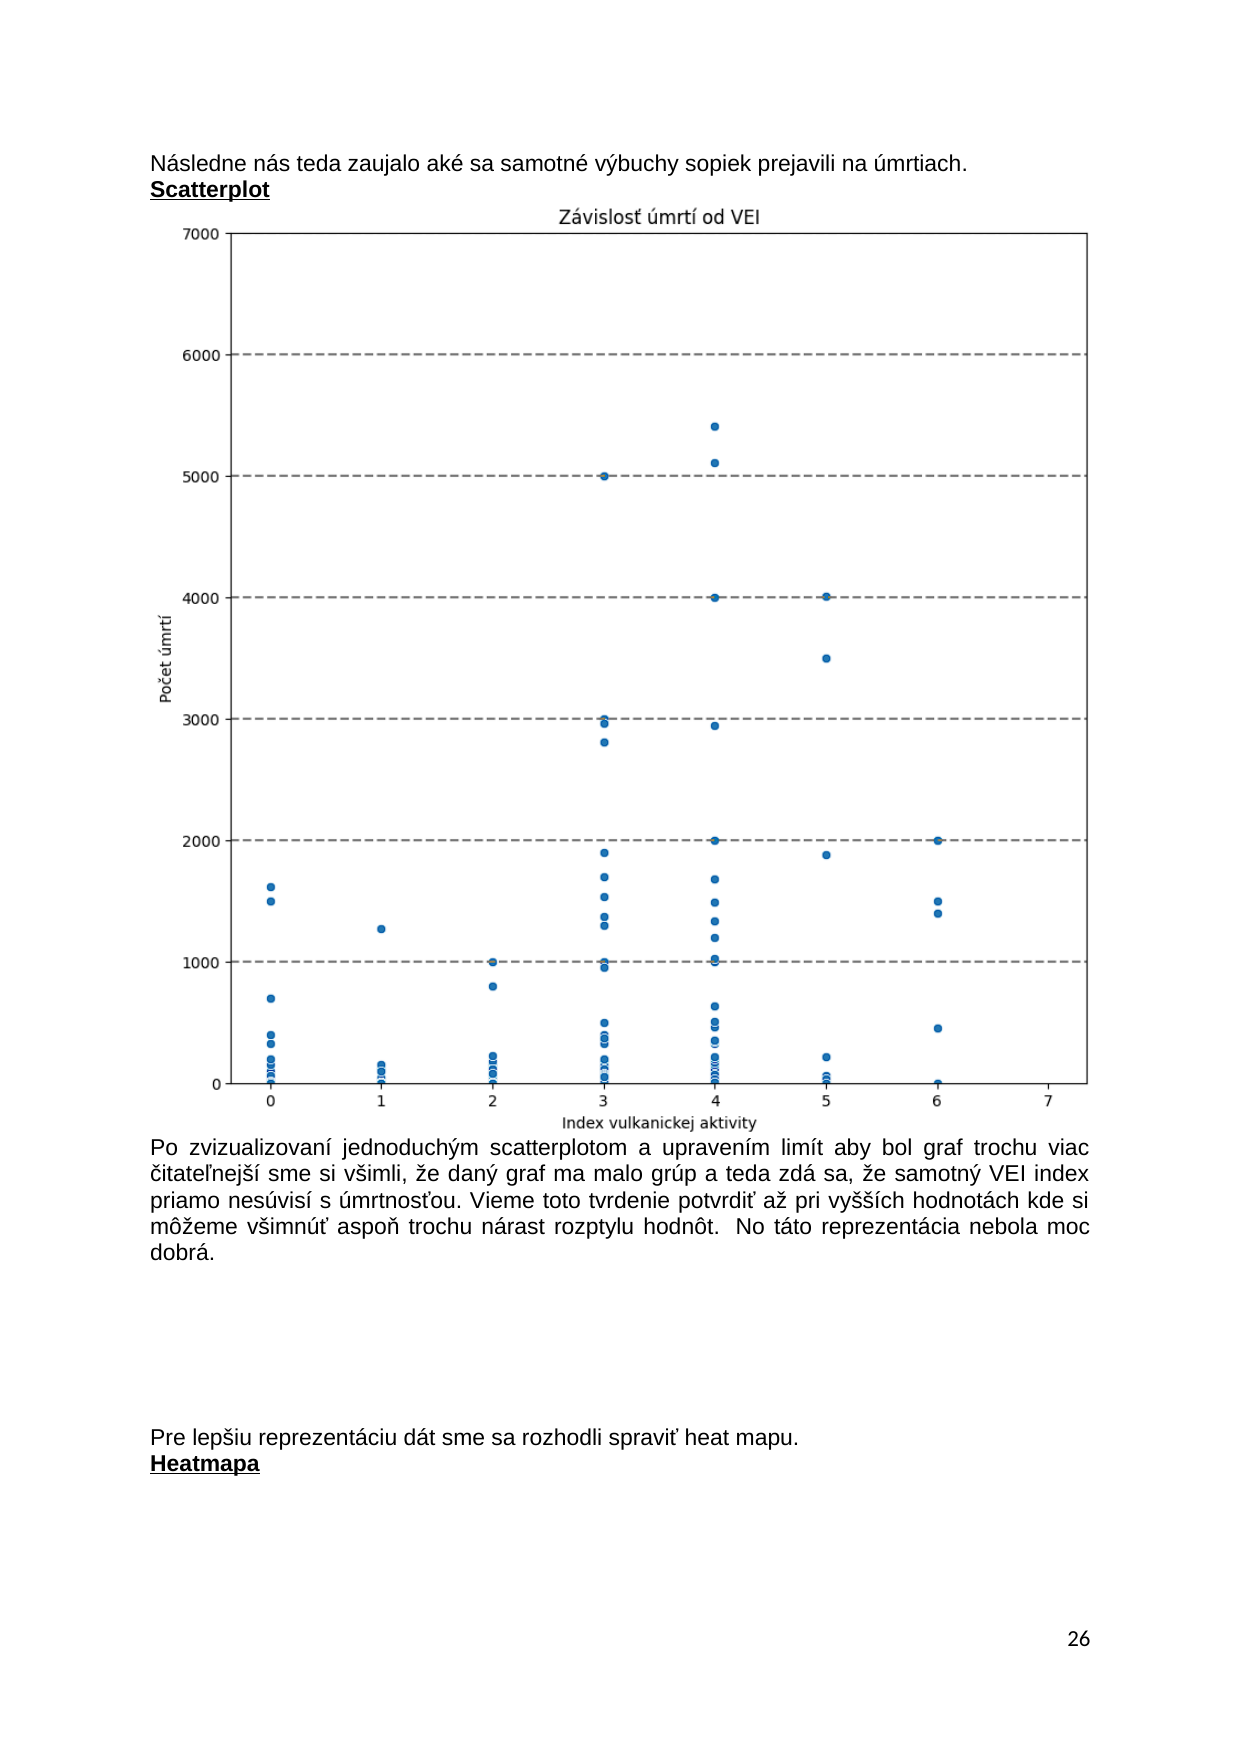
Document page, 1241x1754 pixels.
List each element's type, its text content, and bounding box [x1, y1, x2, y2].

picture [150, 202, 1091, 1134]
text Následne nás teda zaujalo aké sa samotné výbuchy sopiek prejavili na úmrtiach. [150, 150, 1090, 176]
text Po zvizualizovaní jednoduchým scatterplotom a upravením limít aby bol graf trochu viac čitateľnejší sme si všimli, že daný graf ma malo grúp a teda zdá sa, že samotný VEI index priamo nesúvisí s úmrtnosťou. Vieme toto tvrdenie potvrdiť až pri vyšších hodnotách kde si môžeme všimnúť aspoň trochu nárast rozptylu hodnôt. No táto reprezentácia nebola moc dobrá. [150, 1134, 1090, 1266]
text Scatterplot [150, 176, 1090, 202]
text Heatmapa [150, 1450, 1090, 1477]
text Pre lepšiu reprezentáciu dát sme sa rozhodli spraviť heat mapu. [150, 1424, 1090, 1450]
